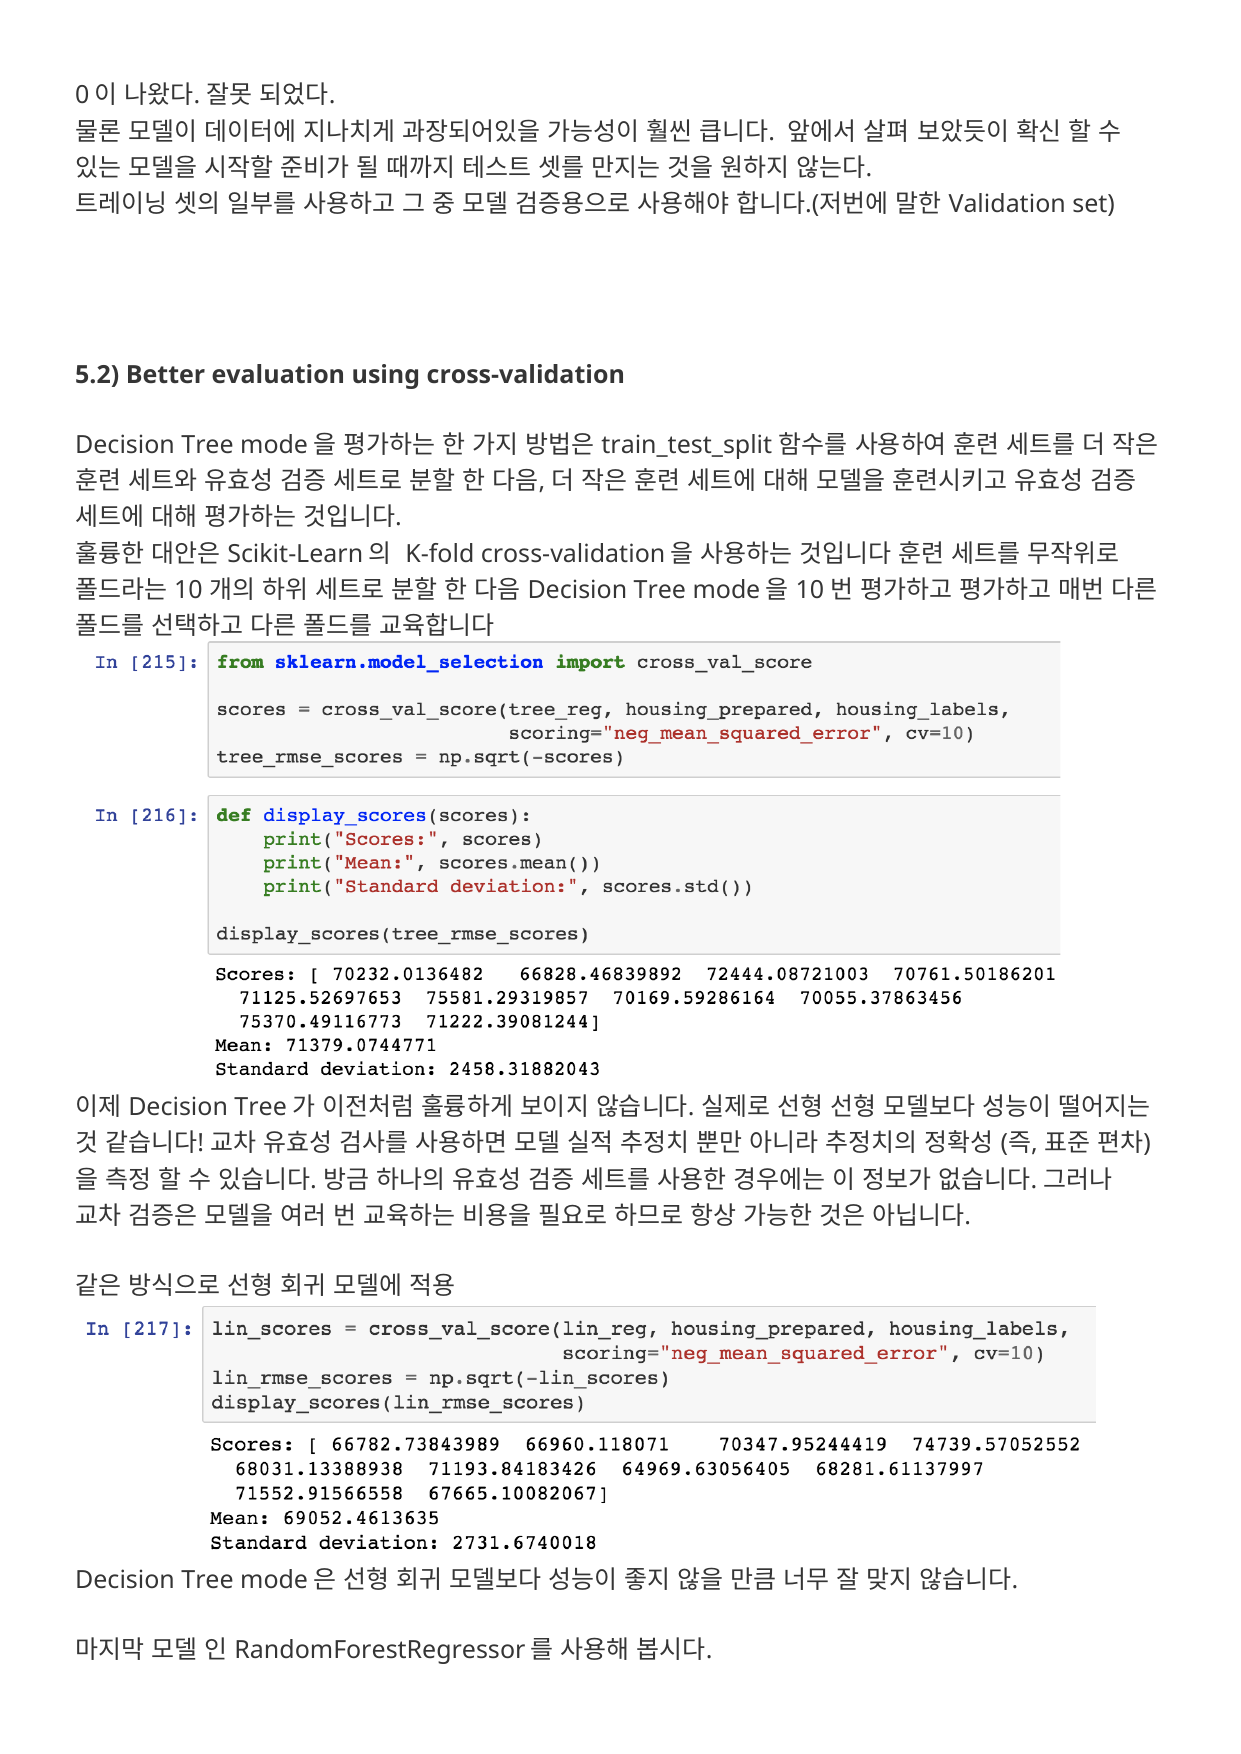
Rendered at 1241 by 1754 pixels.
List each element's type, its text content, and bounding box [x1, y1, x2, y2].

text 같은 방식으로 선형 회귀 모델에 적용 [75, 1266, 1165, 1302]
text 훌륭한 대안은 Scikit-Learn의 K-fold cross-validation을 사용하는 것입니다 훈련 세트를 무작위로 폴드라는 10 개의 하위 세트로 분할 한 다음 Decision Tree mode을 10 번 평가하고 평가하고 매번 다른 폴드를 선택하고 다른 폴드를 교육합니다 [75, 533, 1165, 642]
text Decision Tree mode을 평가하는 한 가지 방법은 train_test_split 함수를 사용하여 훈련 세트를 더 작은 훈련 세트와 유효성 검증 세트로 분할 한 다음, 더 작은 훈련 세트에 대해 모델을 훈련시키고 유효성 검증 세트에 대해 평가하는 것입니다. [75, 424, 1165, 533]
text Decision Tree mode은 선형 회귀 모델보다 성능이 좋지 않을 만큼 너무 잘 맞지 않습니다. [75, 1560, 1165, 1596]
picture [75, 641, 1061, 1087]
text 마지막 모델 인 RandomForestRegressor를 사용해 봅시다. [75, 1630, 1165, 1666]
text 0이 나왔다. 잘못 되었다. [75, 75, 1165, 111]
text 이제 Decision Tree가 이전처럼 훌륭하게 보이지 않습니다. 실제로 선형 선형 모델보다 성능이 떨어지는 것 같습니다! 교차 유효성 검사를 사용하면 모델 실적 추정치 뿐만 아니라 추정치의 정확성 (즉, 표준 편차)을 측정 할 수 있습니다. 방금 하나의 유효성 검증 세트를 사용한 경우에는 이 정보가 없습니다. 그러나 교차 검증은 모델을 여러 번 교육하는 비용을 필요로 하므로 항상 가능한 것은 아닙니다. [75, 1087, 1165, 1232]
text 물론 모델이 데이터에 지나치게 과장되어있을 가능성이 훨씬 큽니다. 앞에서 살펴 보았듯이 확신 할 수 있는 모델을 시작할 준비가 될 때까지 테스트 셋를 만지는 것을 원하지 않는다. [75, 111, 1165, 184]
picture [75, 1302, 1096, 1560]
text 트레이닝 셋의 일부를 사용하고 그 중 모델 검증용으로 사용해야 합니다.(저번에 말한 Validation set) [75, 184, 1165, 220]
text 5.2) Better evaluation using cross-validation [75, 356, 1165, 390]
